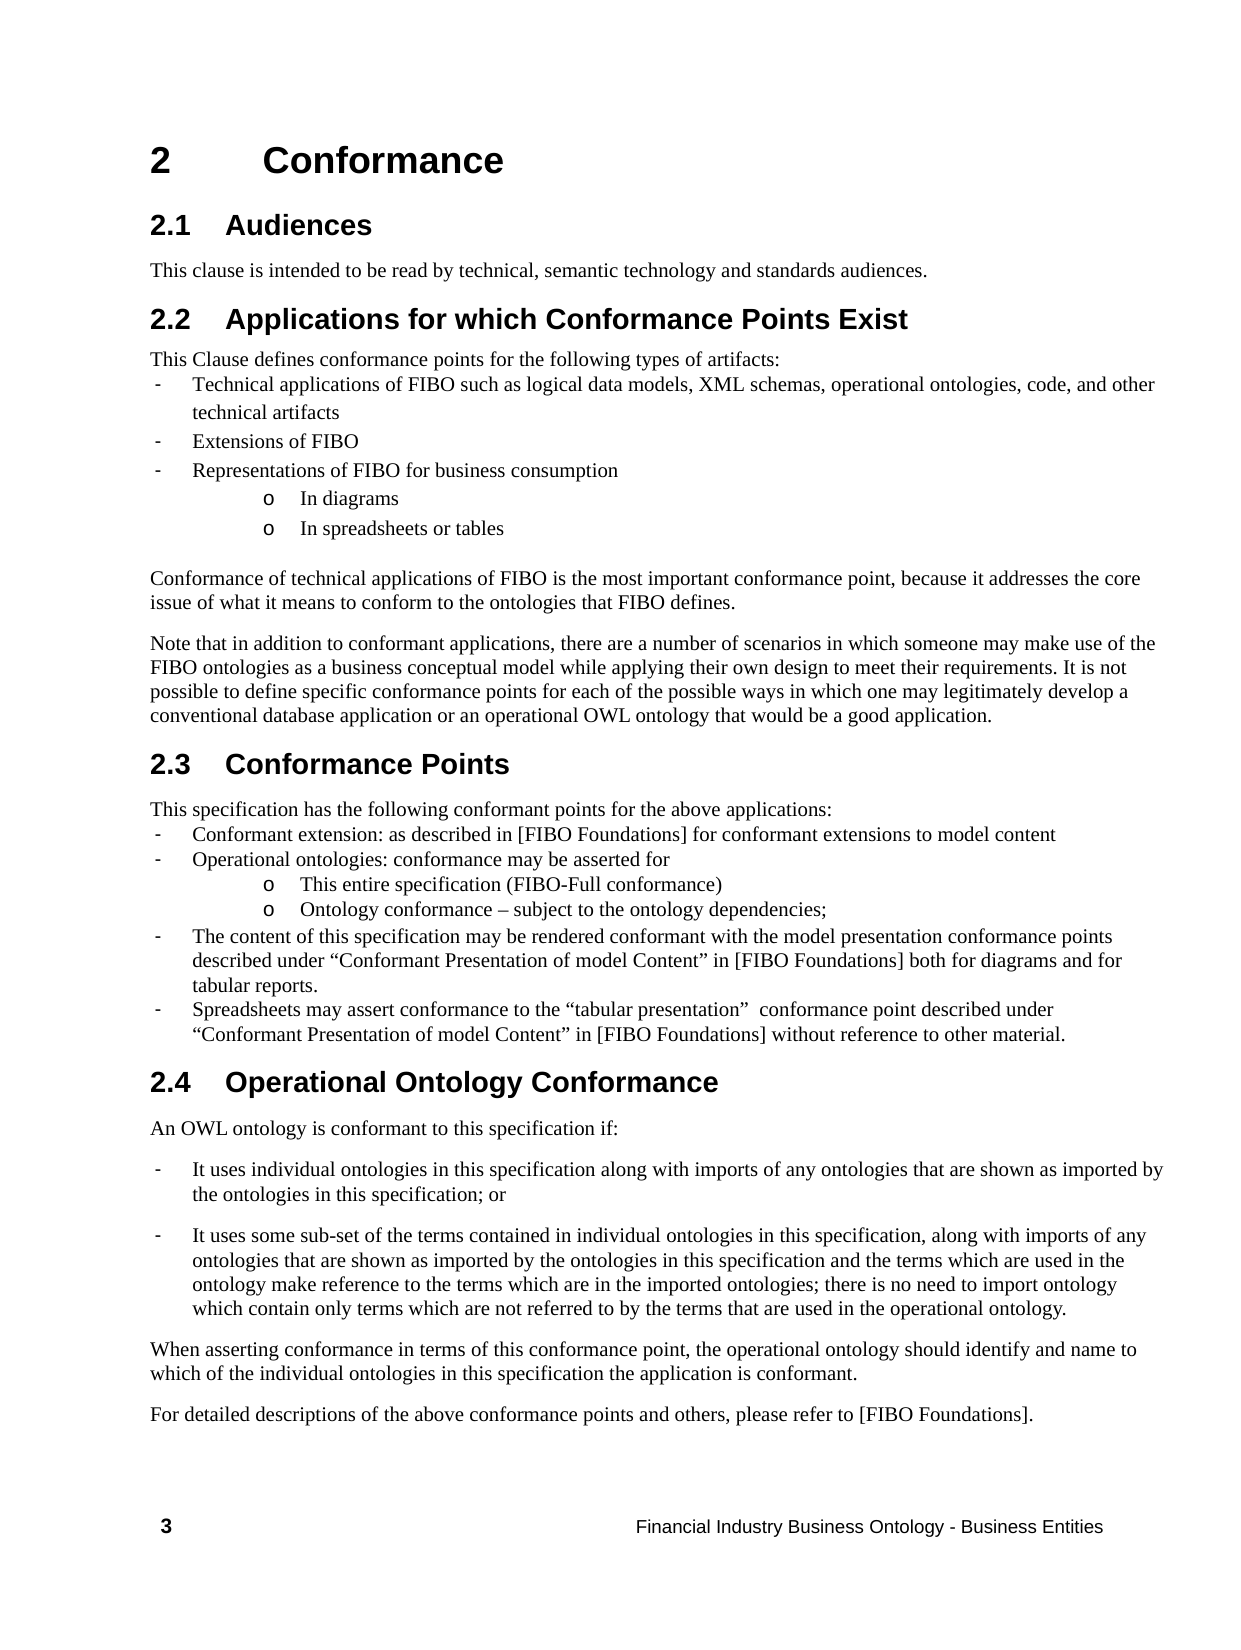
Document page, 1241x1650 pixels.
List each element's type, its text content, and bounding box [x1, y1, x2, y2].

text For detailed descriptions of the above conformance points and others, please refer to [FIBO Foundations]. [150, 1401, 1165, 1426]
list Technical applications of FIBO such as logical data models, XML schemas, operational ontologies, code, and other technical artifacts [154, 371, 1165, 424]
list In spreadsheets or tables [262, 516, 1165, 541]
text This Clause defines conformance points for the following types of artifacts: [150, 347, 1165, 371]
list In diagrams [262, 486, 1165, 512]
list This entire specification (FIBO-Full conformance) [262, 872, 1165, 897]
text This clause is intended to be read by technical, semantic technology and standards audiences. [150, 258, 1165, 282]
list Conformant extension: as described in [FIBO Foundations] for conformant extensions to model content [154, 821, 1165, 846]
list Ontology conformance – subject to the ontology dependencies; [262, 897, 1165, 923]
list Representations of FIBO for business consumption [154, 457, 1165, 482]
list It uses individual ontologies in this specification along with imports of any ontologies that are shown as imported by the ontologies in this specification; or [154, 1156, 1165, 1206]
list Spreadsheets may assert conformance to the “tabular presentation” conformance point described under “Conformant Presentation of model Content” in [FIBO Foundations] without reference to other material. [154, 997, 1165, 1046]
text This specification has the following conformant points for the above applications: [150, 797, 1165, 821]
subtitle Conformance [150, 138, 1165, 181]
text When asserting conformance in terms of this conformance point, the operational ontology should identify and name to which of the individual ontologies in this specification the application is conformant. [150, 1337, 1165, 1385]
list Operational ontologies: conformance may be asserted for [154, 846, 1165, 872]
subtitle 2.3 Conformance Points [150, 747, 1165, 780]
subtitle 2.2 Applications for which Conformance Points Exist [150, 302, 1165, 335]
subtitle 2.1 Audiences [150, 208, 1165, 242]
list The content of this specification may be rendered conformant with the model presentation conformance points described under “Conformant Presentation of model Content” in [FIBO Foundations] both for diagrams and for tabular reports. [154, 923, 1165, 997]
text An OWL ontology is conformant to this specification if: [150, 1116, 1165, 1140]
text Note that in addition to conformant applications, there are a number of scenarios in which someone may make use of the FIBO ontologies as a business conceptual model while applying their own design to meet their requirements. It is not possible to define specific conformance points for each of the possible ways in which one may legitimately develop a conventional database application or an operational OWL ontology that would be a good application. [150, 631, 1165, 727]
list It uses some sub-set of the terms contained in individual ontologies in this specification, along with imports of any ontologies that are shown as imported by the ontologies in this specification and the terms which are used in the ontology make reference to the terms which are in the imported ontologies; there is no need to import ontology which contain only terms which are not referred to by the terms that are used in the operational ontology. [154, 1223, 1165, 1320]
subtitle 2.4 Operational Ontology Conformance [150, 1066, 1165, 1099]
text Conformance of technical applications of FIBO is the most important conformance point, because it addresses the core issue of what it means to conform to the ontologies that FIBO defines. [150, 566, 1165, 614]
list Extensions of FIBO [154, 428, 1165, 453]
